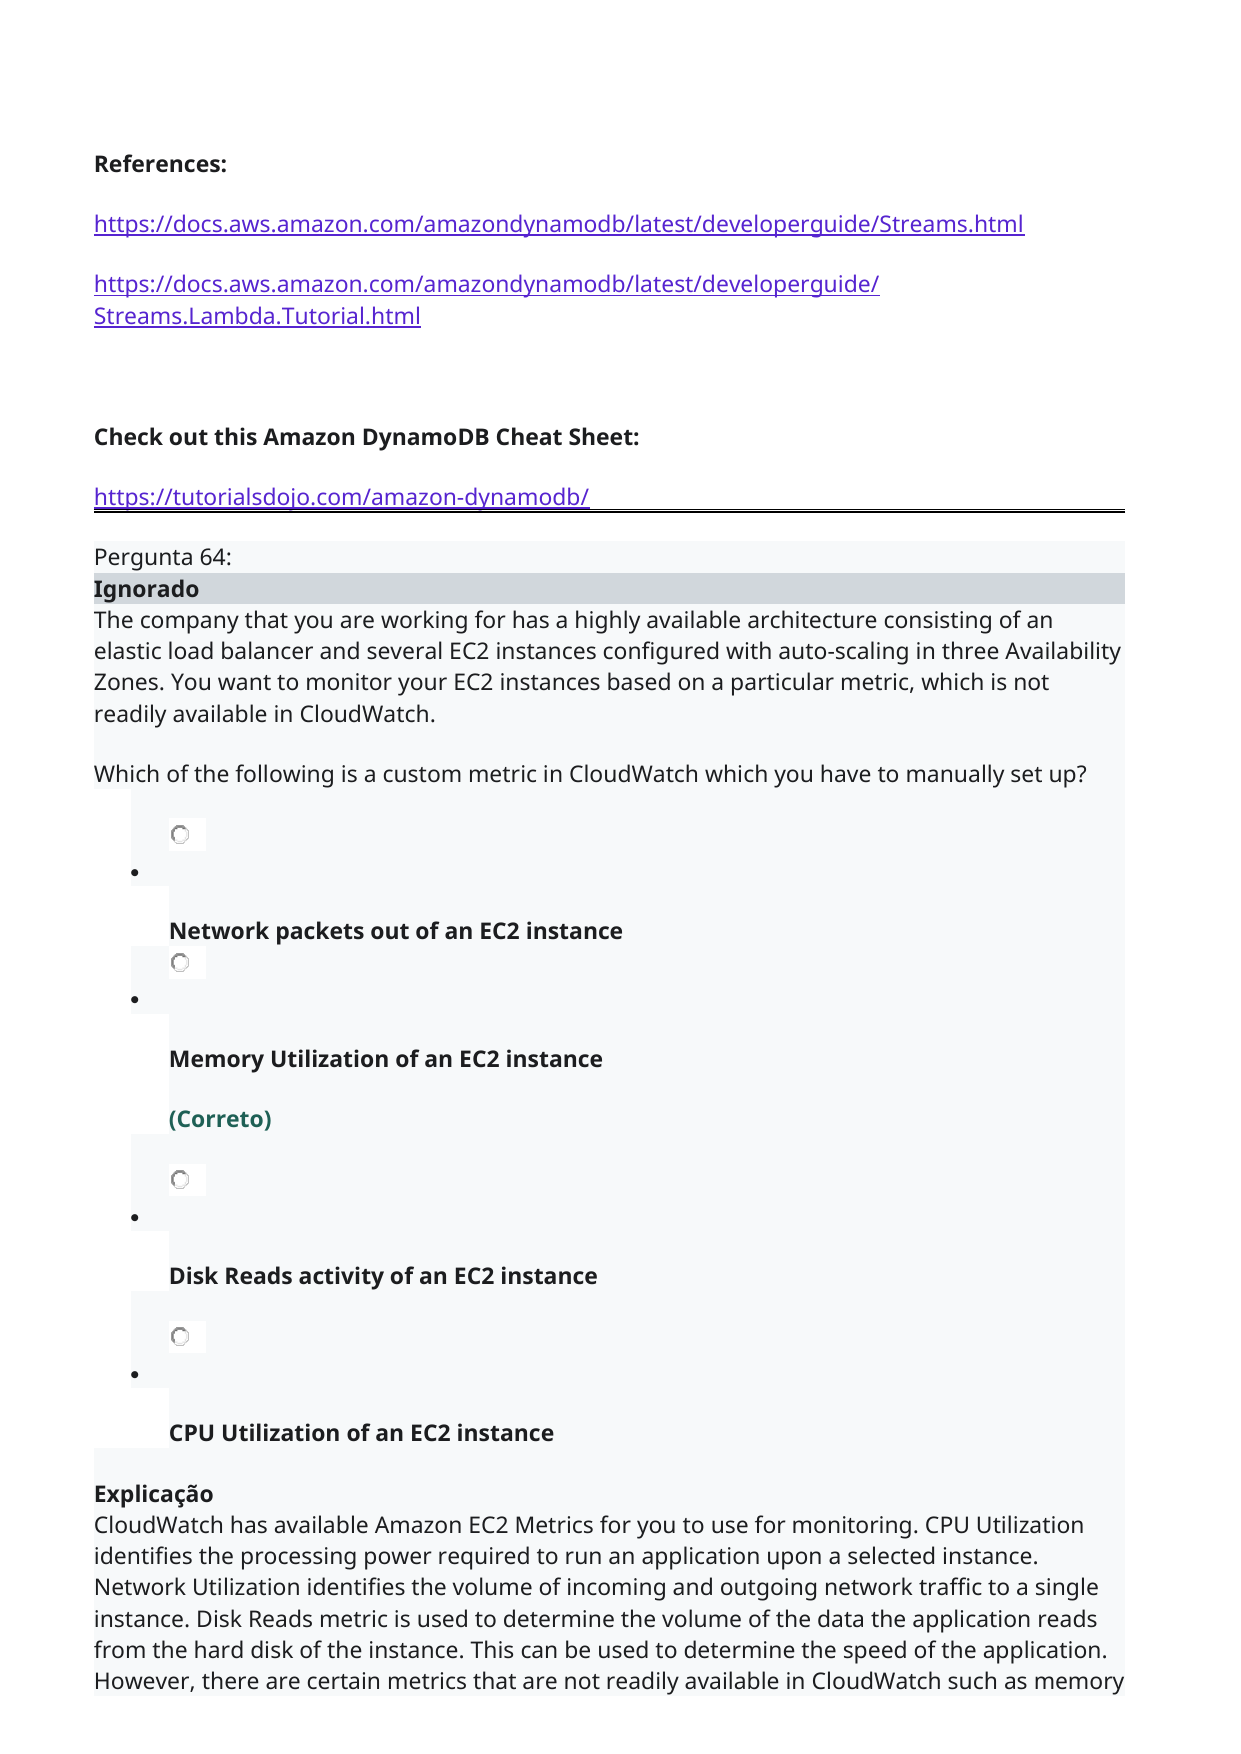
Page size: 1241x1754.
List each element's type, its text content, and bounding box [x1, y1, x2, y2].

text Check out this Amazon DynamoDB Cheat Sheet: [94, 421, 1125, 452]
text CPU Utilization of an EC2 instance [169, 1417, 1125, 1448]
text Ignorado [94, 573, 1125, 604]
text Pergunta 64: [94, 541, 1125, 573]
text (Correto) [169, 1103, 1125, 1134]
text Explicação [94, 1478, 1125, 1509]
text https://docs.aws.amazon.com/amazondynamodb/latest/developerguide/Streams.html [94, 208, 1125, 239]
text Memory Utilization of an EC2 instance [169, 1043, 1125, 1074]
text https://tutorialsdojo.com/amazon-dynamodb/ [94, 481, 1125, 509]
text Which of the following is a custom metric in CloudWatch which you have to manually set up? [94, 758, 1125, 789]
text Disk Reads activity of an EC2 instance [169, 1260, 1125, 1291]
text References: [94, 148, 1125, 179]
text https://docs.aws.amazon.com/amazondynamodb/latest/developerguide/Streams.Lambda.Tutorial.html [94, 268, 1125, 331]
text Network packets out of an EC2 instance [169, 915, 1125, 946]
text The company that you are working for has a highly available architecture consisting of an elastic load balancer and several EC2 instances configured with auto-scaling in three Availability Zones. You want to monitor your EC2 instances based on a particular metric, which is not readily available in CloudWatch. [94, 604, 1125, 729]
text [94, 1509, 1125, 1696]
